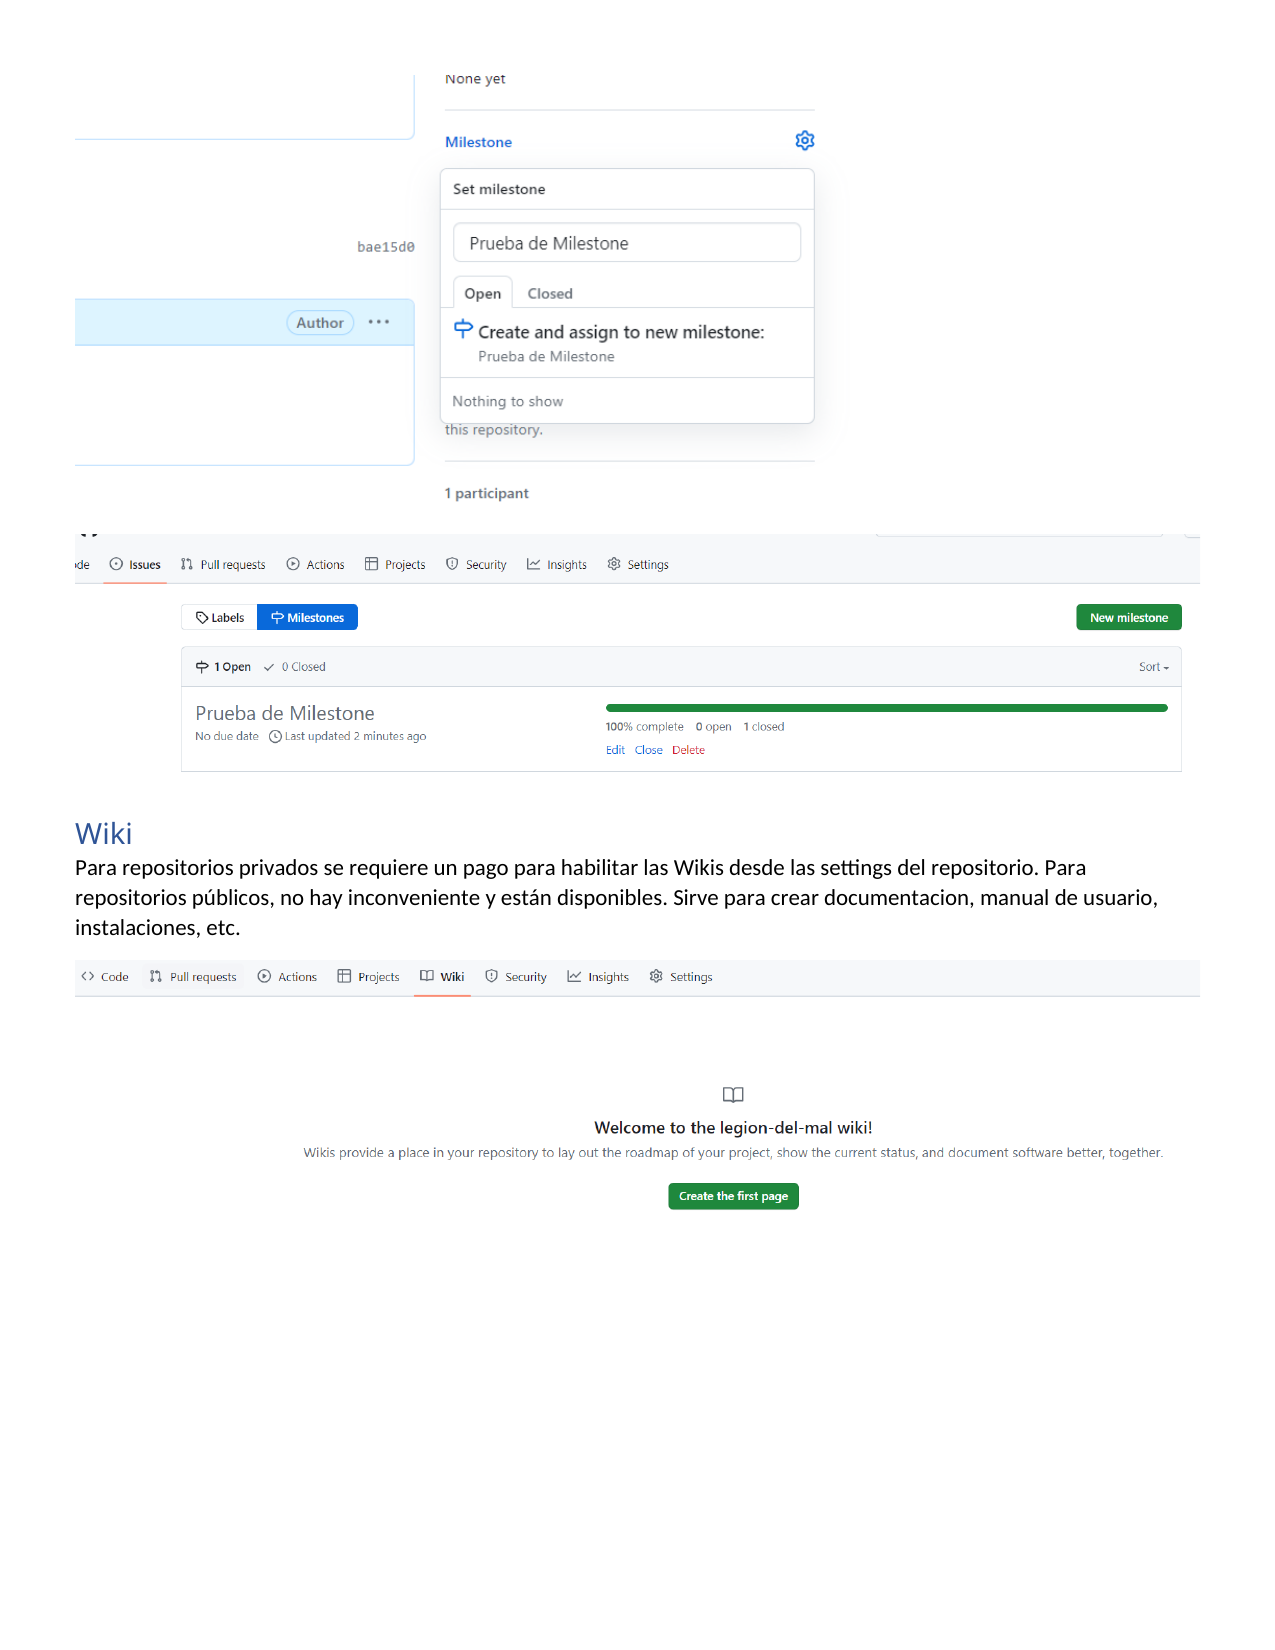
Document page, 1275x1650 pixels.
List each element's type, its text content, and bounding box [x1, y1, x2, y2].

picture [75, 534, 1200, 795]
subtitle Wiki [75, 813, 1200, 853]
picture [75, 960, 1200, 1281]
text Para repositorios privados se requiere un pago para habilitar las Wikis desde las settings del repositorio. Para repositorios públicos, no hay inconveniente y están disponibles. Sirve para crear documentacion, manual de usuario, instalaciones, etc. [75, 853, 1200, 941]
picture [75, 75, 942, 516]
